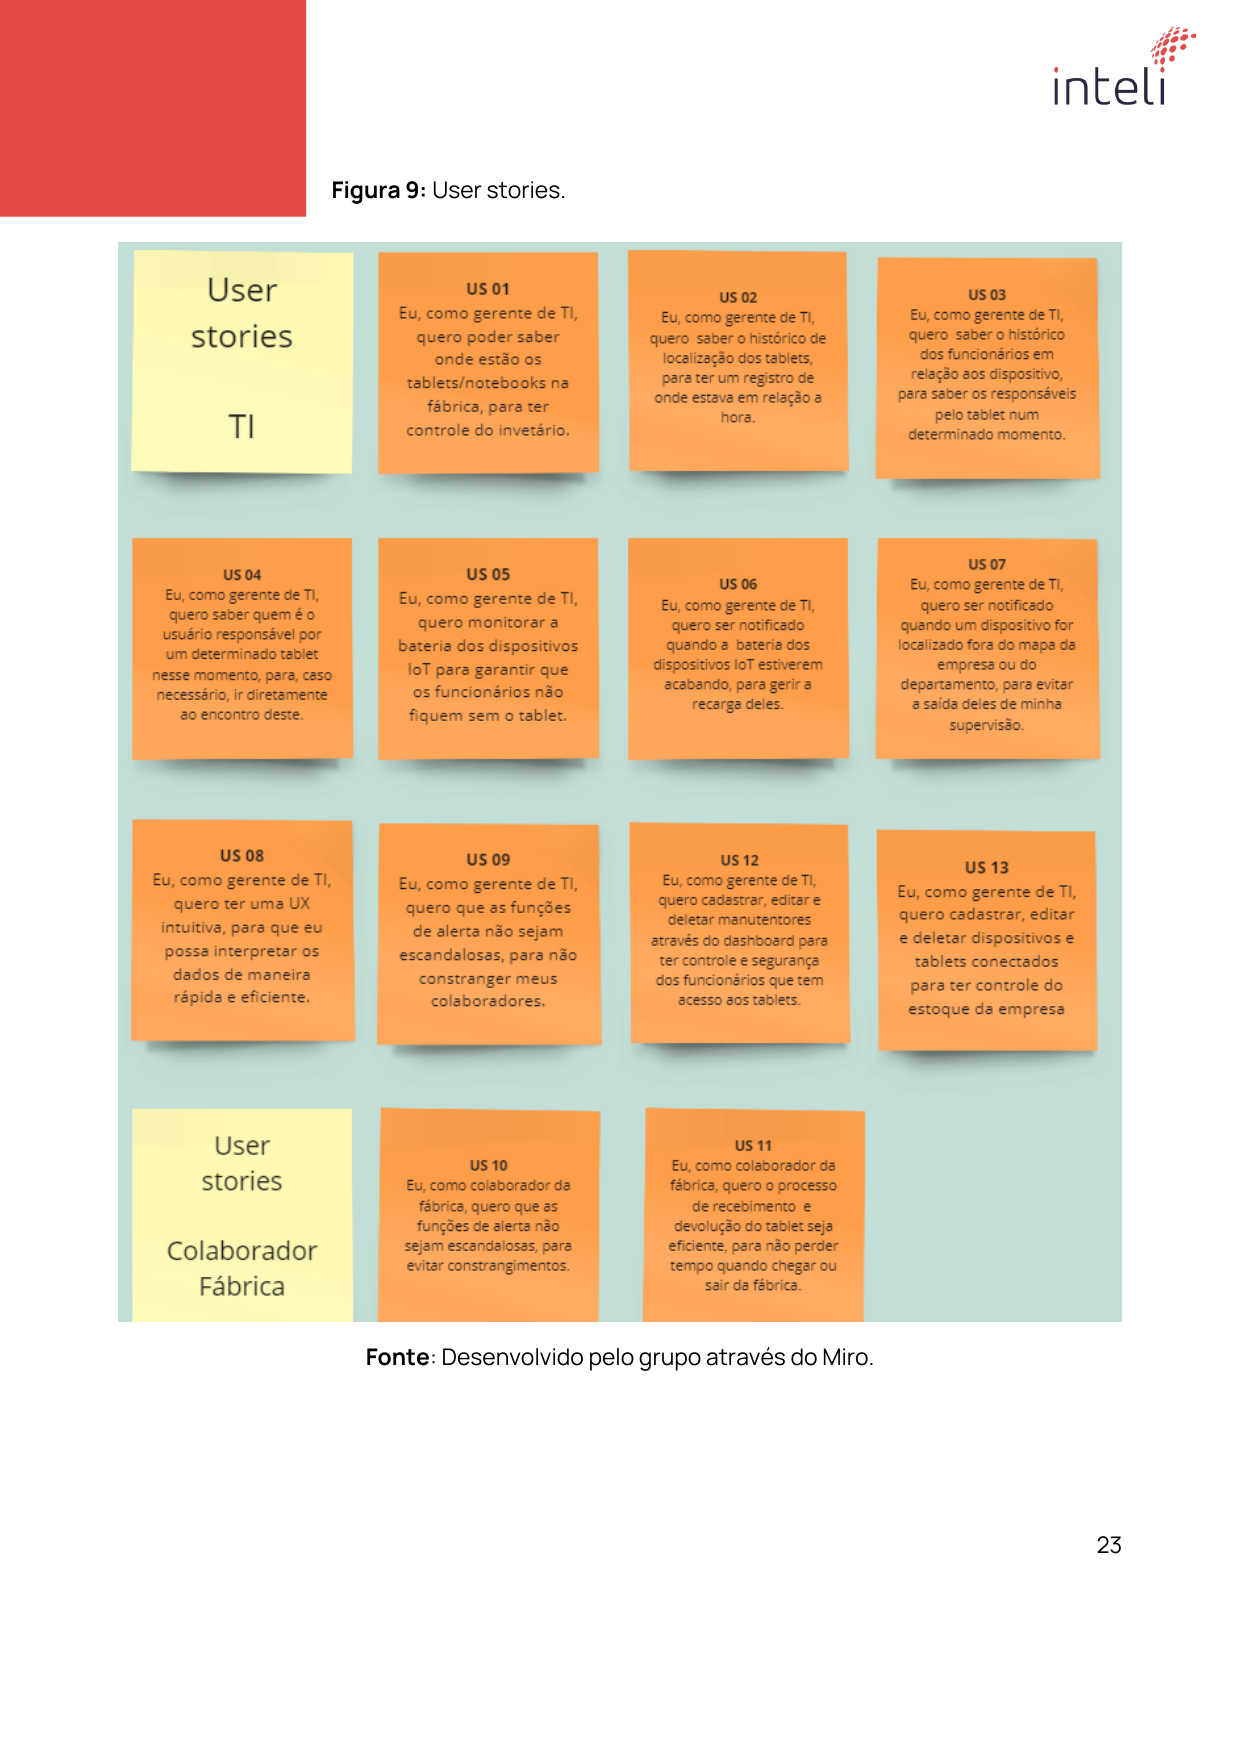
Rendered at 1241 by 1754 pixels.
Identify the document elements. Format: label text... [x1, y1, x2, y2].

picture [1054, 27, 1197, 105]
text Fonte: Desenvolvido pelo grupo através do Miro. [118, 1340, 1122, 1372]
picture [0, 0, 307, 217]
picture [118, 242, 1123, 1322]
text Figura 9: User stories. [118, 174, 1122, 242]
